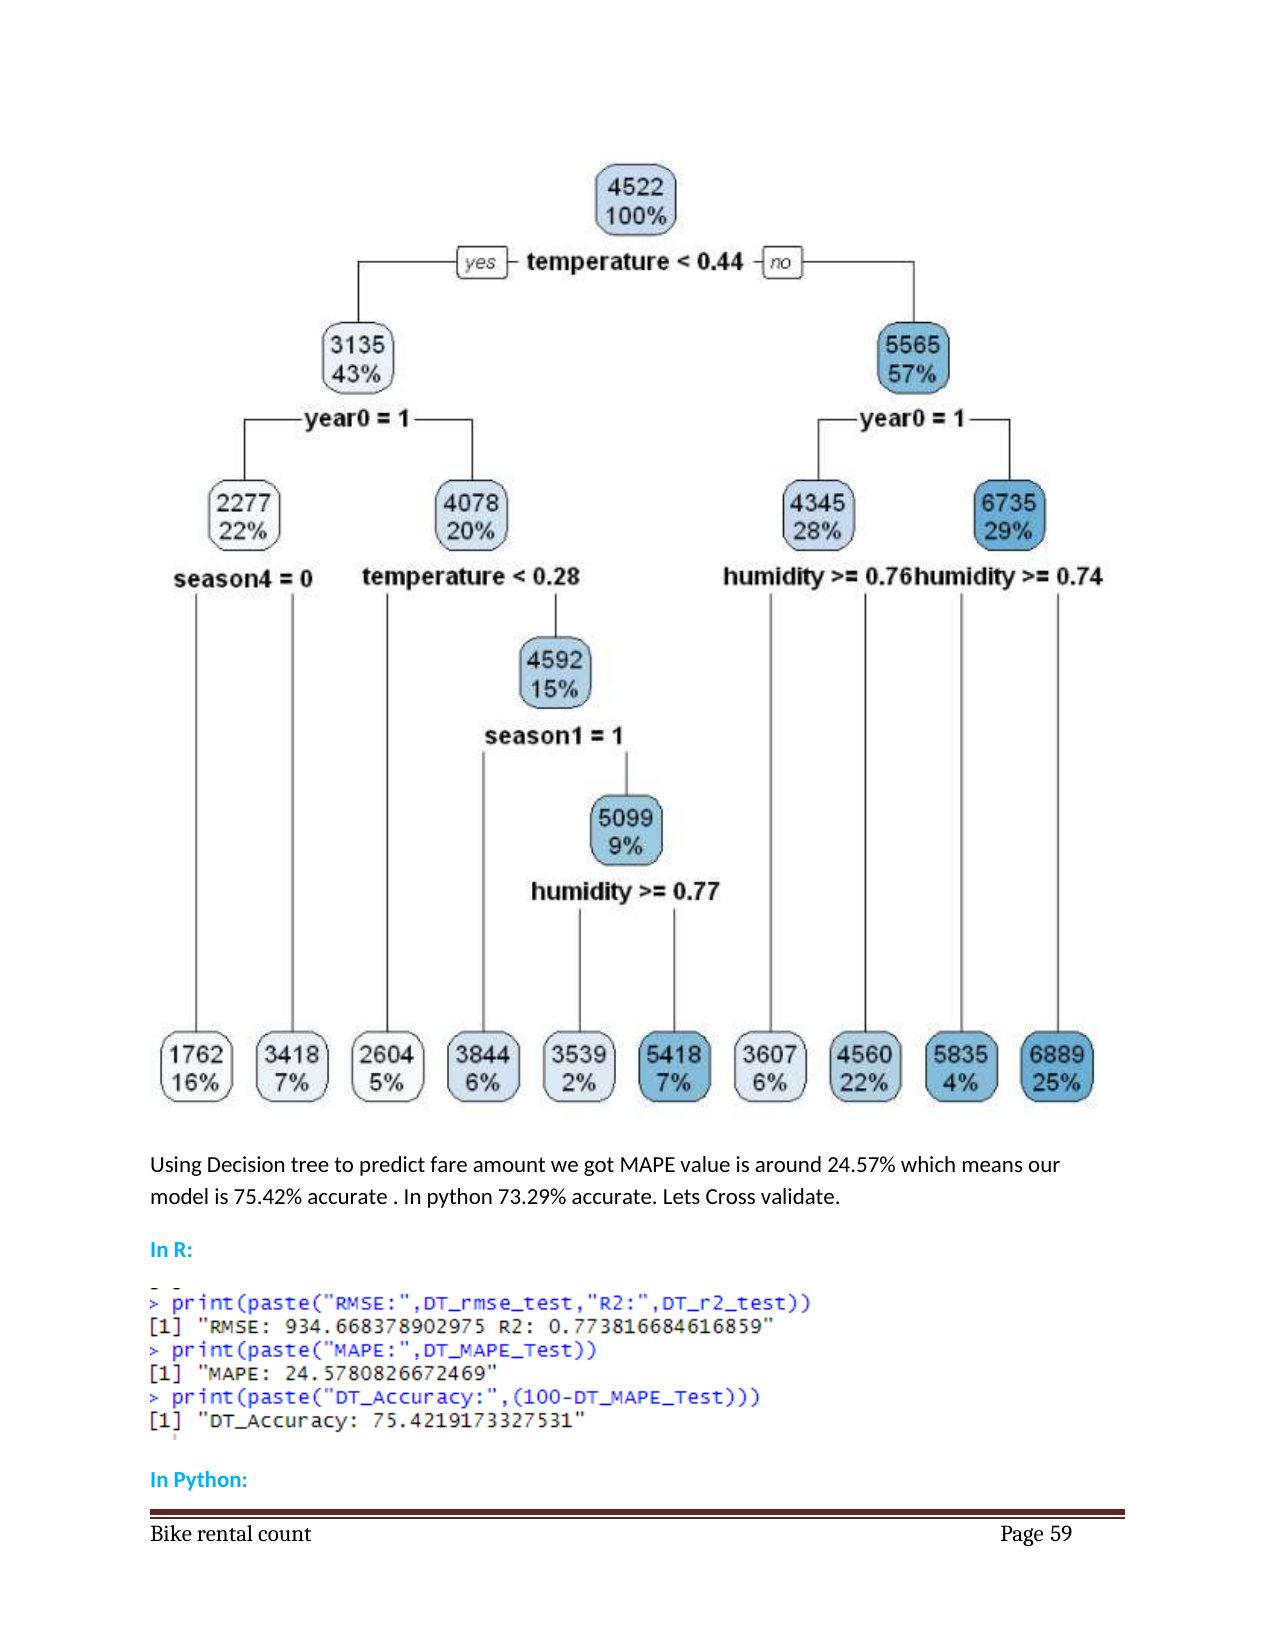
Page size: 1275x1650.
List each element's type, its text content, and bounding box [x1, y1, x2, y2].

text Using Decision tree to predict fare amount we got MAPE value is around 24.57% which means our model is 75.42% accurate . In python 73.29% accurate. Lets Cross validate. [150, 1150, 1125, 1210]
picture [150, 150, 1125, 1125]
text In R: [150, 1235, 1125, 1263]
picture [150, 1288, 832, 1440]
text In Python: [150, 1465, 1125, 1493]
